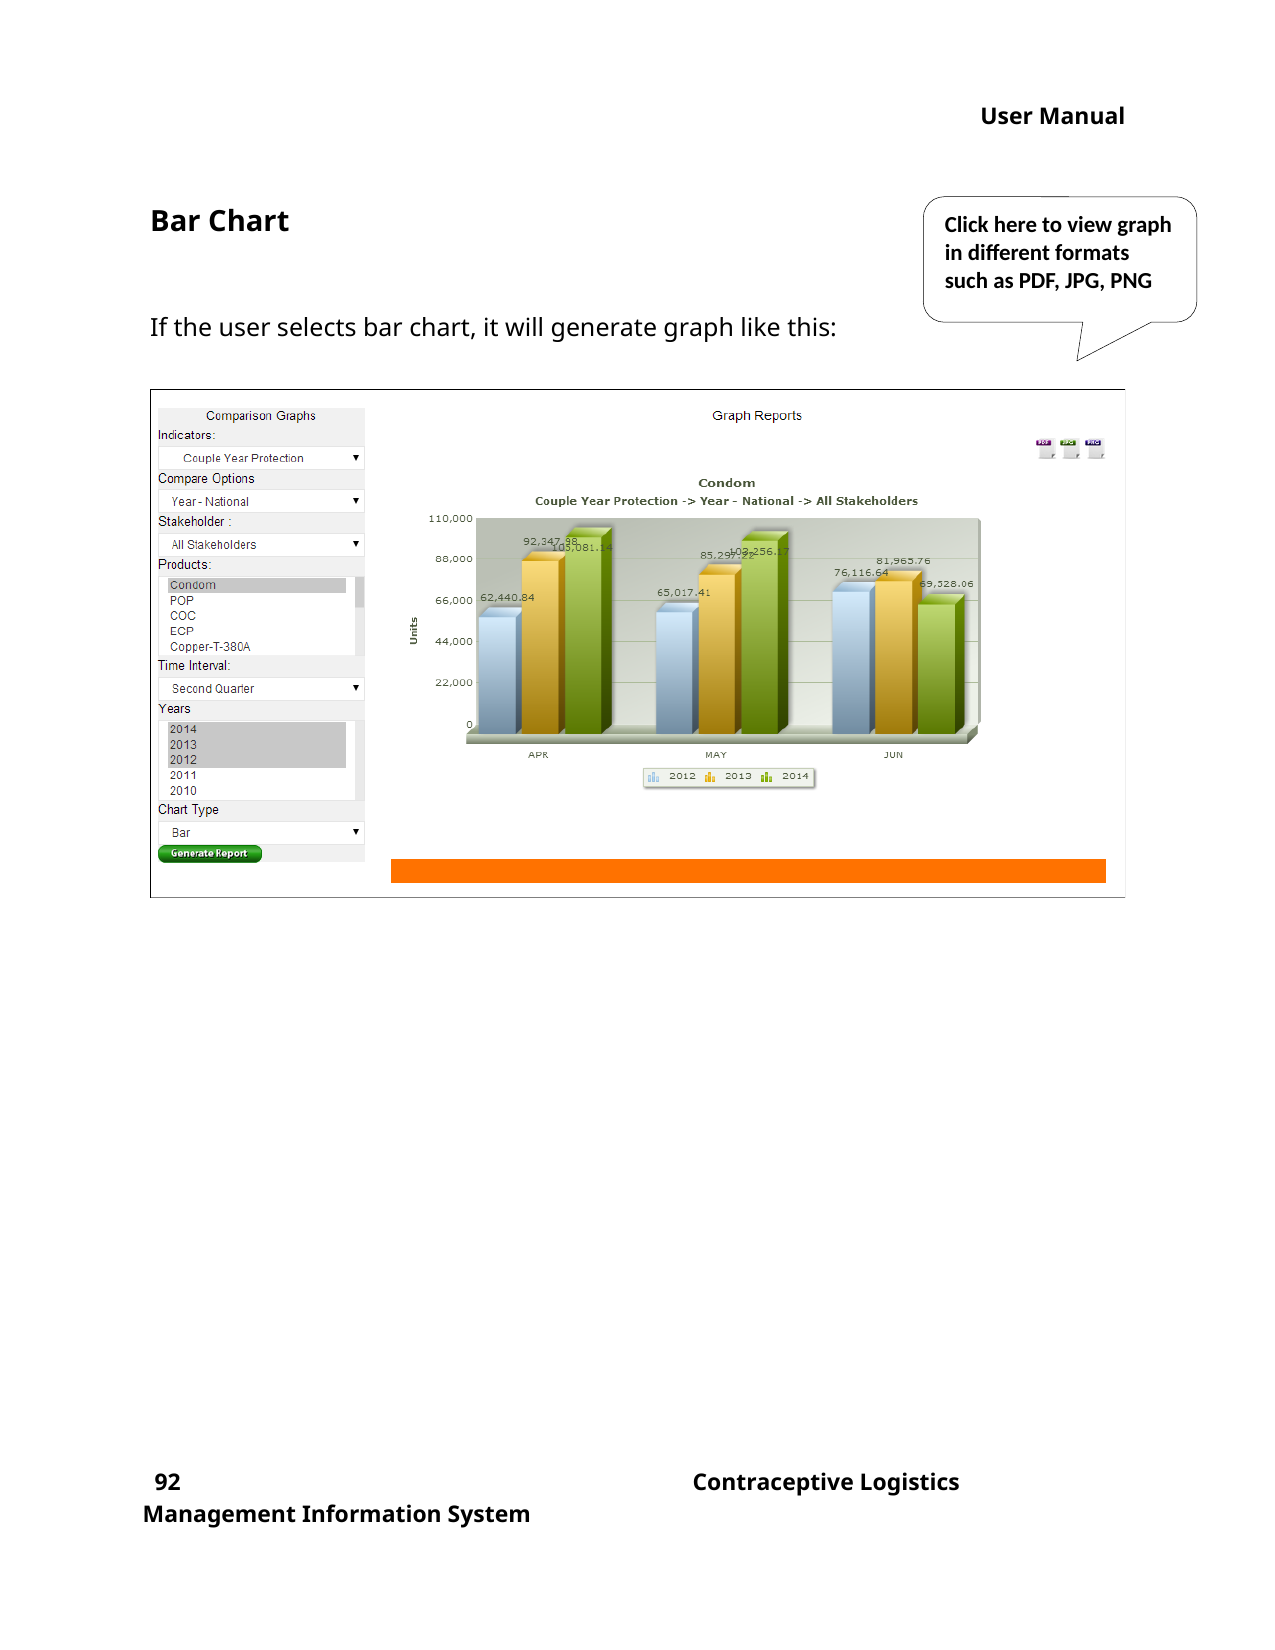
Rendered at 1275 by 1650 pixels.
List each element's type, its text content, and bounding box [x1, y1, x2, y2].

subtitle Bar Chart [150, 200, 931, 240]
picture [150, 389, 1125, 898]
text If the user selects bar chart, it will generate graph like this: [150, 309, 1082, 343]
